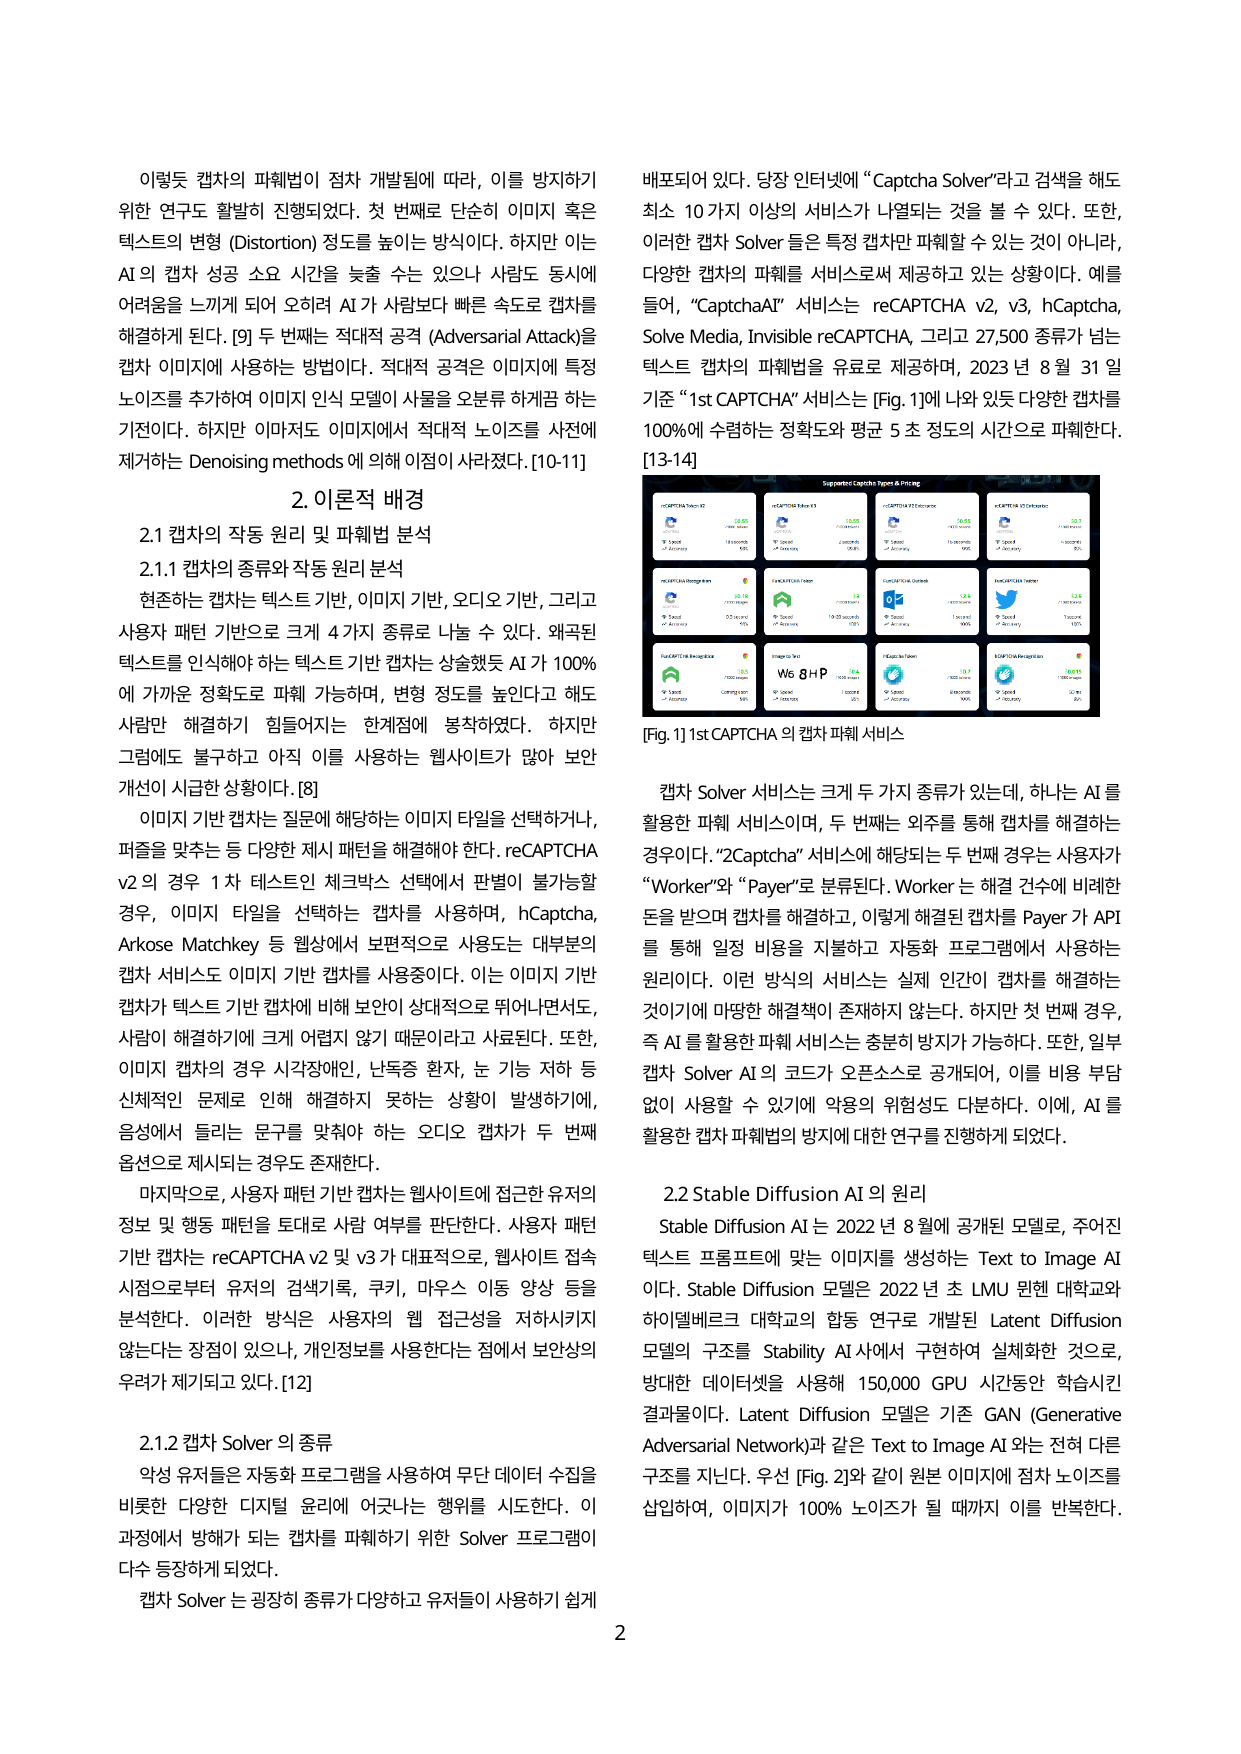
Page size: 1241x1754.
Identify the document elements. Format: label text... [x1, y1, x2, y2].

text 악성 유저들은 자동화 프로그램을 사용하여 무단 데이터 수집을 비롯한 다양한 디지털 윤리에 어긋나는 행위를 시도한다. 이 과정에서 방해가 되는 캡차를 파훼하기 위한 Solver 프로그램이 다수 등장하게 되었다. [118, 1461, 598, 1582]
text 2. 이론적 배경 [118, 482, 598, 515]
text 2.1.2 캡차 Solver의 종류 [118, 1428, 598, 1457]
text 캡차 Solver 서비스는 크게 두 가지 종류가 있는데, 하나는 AI를 활용한 파훼 서비스이며, 두 번째는 외주를 통해 캡차를 해결하는 경우이다. “2Captcha” 서비스에 해당되는 두 번째 경우는 사용자가 “Worker”와 “Payer”로 분류된다. Worker는 해결 건수에 비례한 돈을 받으며 캡차를 해결하고, 이렇게 해결된 캡차를 Payer가 API를 통해 일정 비용을 지불하고 자동화 프로그램에서 사용하는 원리이다. 이런 방식의 서비스는 실제 인간이 캡차를 해결하는 것이기에 마땅한 해결책이 존재하지 않는다. 하지만 첫 번째 경우, 즉 AI를 활용한 파훼 서비스는 충분히 방지가 가능하다. 또한, 일부 캡차 Solver AI의 코드가 오픈소스로 공개되어, 이를 비용 부담 없이 사용할 수 있기에 악용의 위험성도 다분하다. 이에, AI를 활용한 캡차 파훼법의 방지에 대한 연구를 진행하게 되었다. [642, 778, 1122, 1149]
text 2.1 캡차의 작동 원리 및 파훼법 분석 [118, 520, 598, 549]
text 2.1.1 캡차의 종류와 작동 원리 분석 [118, 553, 598, 582]
text 이미지 기반 캡차는 질문에 해당하는 이미지 타일을 선택하거나, 퍼즐을 맞추는 등 다양한 제시 패턴을 해결해야 한다. reCAPTCHA v2의 경우 1차 테스트인 체크박스 선택에서 판별이 불가능할 경우, 이미지 타일을 선택하는 캡차를 사용하며, hCaptcha, Arkose Matchkey 등 웹상에서 보편적으로 사용도는 대부분의 캡차 서비스도 이미지 기반 캡차를 사용중이다. 이는 이미지 기반 캡차가 텍스트 기반 캡차에 비해 보안이 상대적으로 뛰어나면서도, 사람이 해결하기에 크게 어렵지 않기 때문이라고 사료된다. 또한, 이미지 캡차의 경우 시각장애인, 난독증 환자, 눈 기능 저하 등 신체적인 문제로 인해 해결하지 못하는 상황이 발생하기에, 음성에서 들리는 문구를 맞춰야 하는 오디오 캡차가 두 번째 옵션으로 제시되는 경우도 존재한다. [118, 805, 598, 1176]
text 2.2 Stable Diffusion AI의 원리 [642, 1179, 1122, 1208]
text 이렇듯 캡차의 파훼법이 점차 개발됨에 따라, 이를 방지하기 위한 연구도 활발히 진행되었다. 첫 번째로 단순히 이미지 혹은 텍스트의 변형 (Distortion) 정도를 높이는 방식이다. 하지만 이는 AI의 캡차 성공 소요 시간을 늦출 수는 있으나 사람도 동시에 어려움을 느끼게 되어 오히려 AI가 사람보다 빠른 속도로 캡차를 해결하게 된다. [9] 두 번째는 적대적 공격 (Adversarial Attack)을 캡차 이미지에 사용하는 방법이다. 적대적 공격은 이미지에 특정 노이즈를 추가하여 이미지 인식 모델이 사물을 오분류 하게끔 하는 기전이다. 하지만 이마저도 이미지에서 적대적 노이즈를 사전에 제거하는 Denoising methods에 의해 이점이 사라졌다. [10-11] [118, 165, 598, 474]
picture [642, 475, 1100, 717]
text [Fig. 1] 1st CAPTCHA의 캡차 파훼 서비스 [642, 721, 1122, 745]
text 캡차 Solver는 굉장히 종류가 다양하고 유저들이 사용하기 쉽게 배포되어 있다. 당장 인터넷에 “Captcha Solver”라고 검색을 해도 최소 10가지 이상의 서비스가 나열되는 것을 볼 수 있다. 또한, 이러한 캡차 Solver들은 특정 캡차만 파훼할 수 있는 것이 아니라, 다양한 캡차의 파훼를 서비스로써 제공하고 있는 상황이다. 예를 들어, “CaptchaAI” 서비스는 reCAPTCHA v2, v3, hCaptcha, Solve Media, Invisible reCAPTCHA, 그리고 27,500 종류가 넘는 텍스트 캡차의 파훼법을 유료로 제공하며, 2023년 8월 31일 기준 “1st CAPTCHA” 서비스는 [Fig. 1]에 나와 있듯 다양한 캡차를 100%에 수렴하는 정확도와 평균 5초 정도의 시간으로 파훼한다. [13-14] [642, 165, 1122, 472]
text 현존하는 캡차는 텍스트 기반, 이미지 기반, 오디오 기반, 그리고 사용자 패턴 기반으로 크게 4가지 종류로 나눌 수 있다. 왜곡된 텍스트를 인식해야 하는 텍스트 기반 캡차는 상술했듯 AI가 100%에 가까운 정확도로 파훼 가능하며, 변형 정도를 높인다고 해도 사람만 해결하기 힘들어지는 한계점에 봉착하였다. 하지만 그럼에도 불구하고 아직 이를 사용하는 웹사이트가 많아 보안 개선이 시급한 상황이다. [8] [118, 586, 598, 801]
text 마지막으로, 사용자 패턴 기반 캡차는 웹사이트에 접근한 유저의 정보 및 행동 패턴을 토대로 사람 여부를 판단한다. 사용자 패턴 기반 캡차는 reCAPTCHA v2 및 v3가 대표적으로, 웹사이트 접속 시점으로부터 유저의 검색기록, 쿠키, 마우스 이동 양상 등을 분석한다. 이러한 방식은 사용자의 웹 접근성을 저하시키지 않는다는 장점이 있으나, 개인정보를 사용한다는 점에서 보안상의 우려가 제기되고 있다. [12] [118, 1180, 598, 1394]
